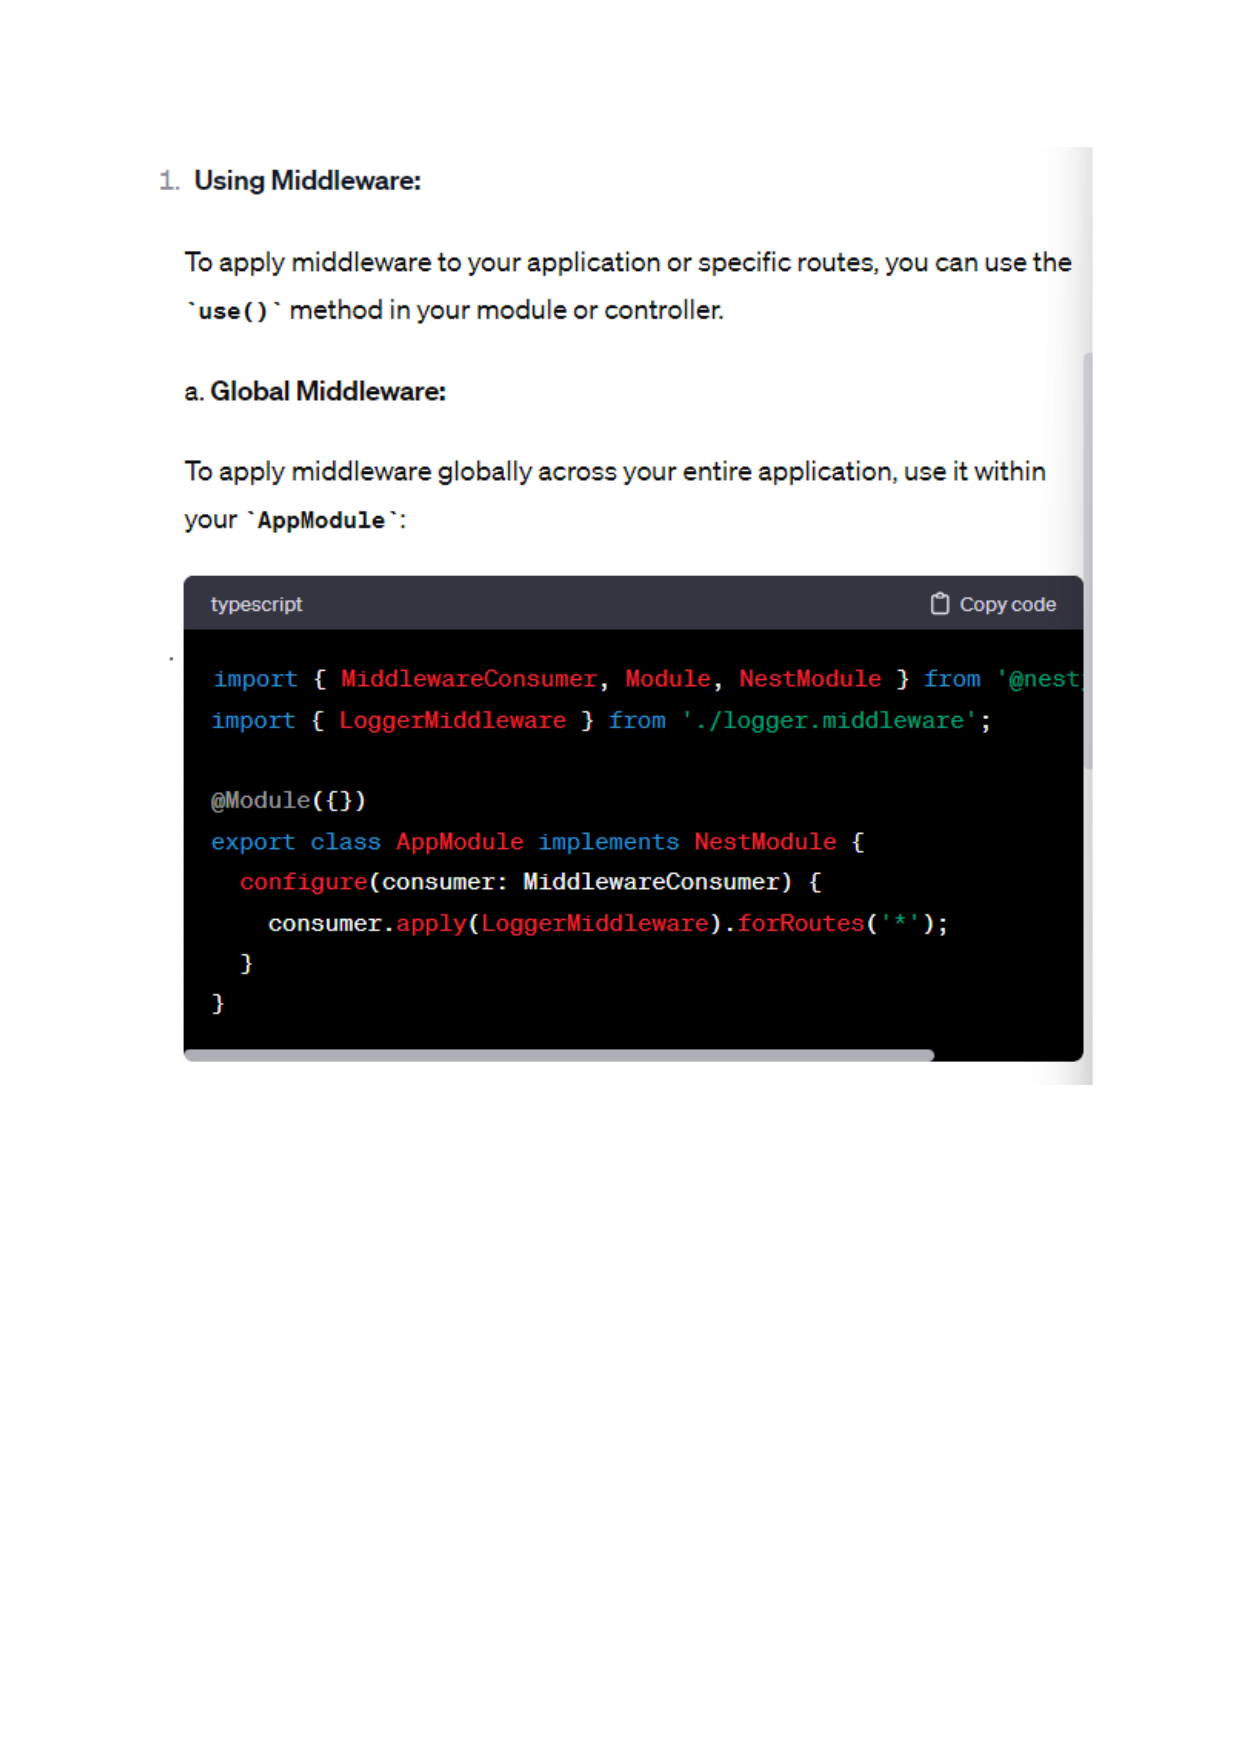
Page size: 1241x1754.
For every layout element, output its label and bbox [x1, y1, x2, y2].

picture [147, 147, 1093, 1085]
